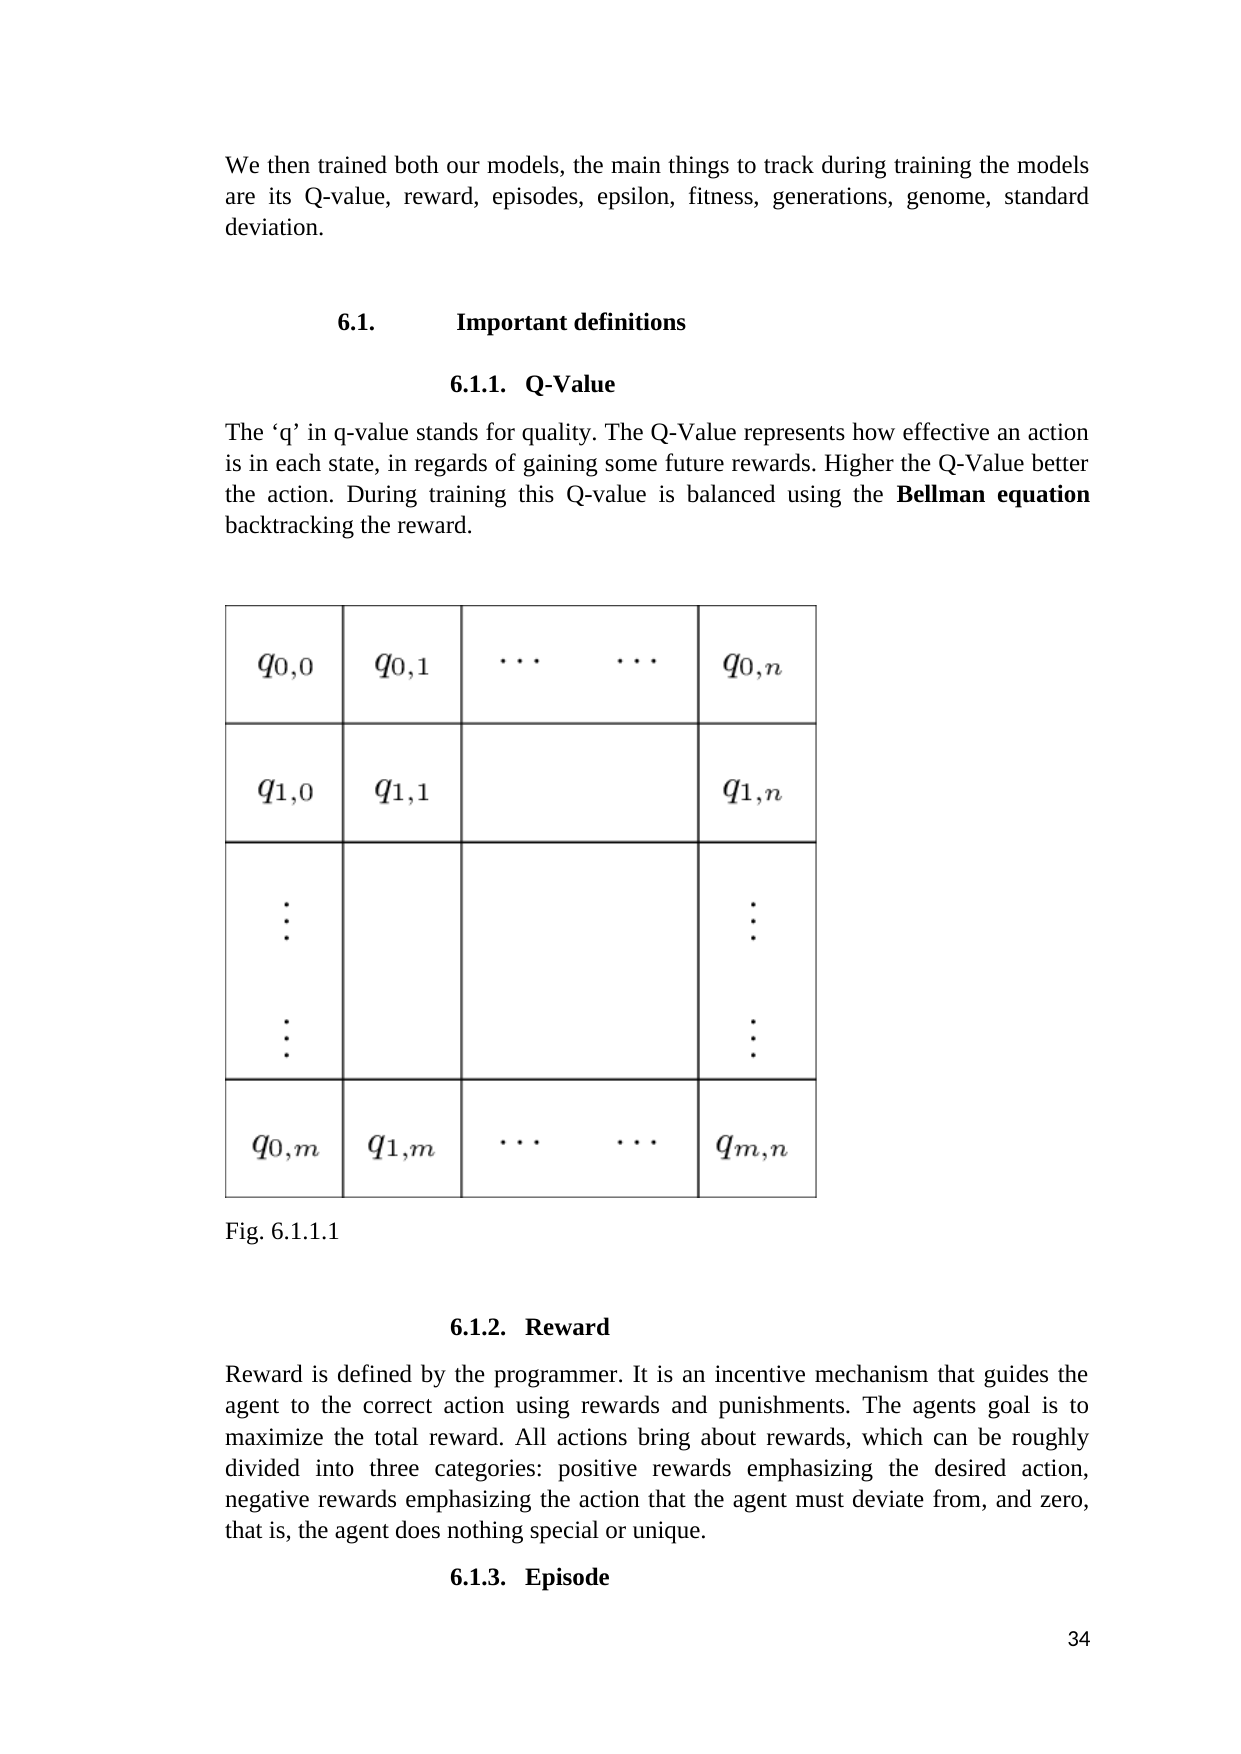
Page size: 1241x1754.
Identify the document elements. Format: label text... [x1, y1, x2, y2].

list Q-Value [450, 369, 1090, 398]
text We then trained both our models, the main things to track during training the models are its Q-value, reward, episodes, epsilon, fitness, generations, genome, standard deviation. [225, 150, 1090, 241]
text The ‘q’ in q-value stands for quality. The Q-Value represents how effective an action is in each state, in regards of gaining some future rewards. Higher the Q-Value better the action. During training this Q-value is balanced using the Bellman equation backtracking the reward. [225, 417, 1090, 539]
text Fig. 6.1.1.1 [225, 1216, 1090, 1245]
list Important definitions [337, 307, 1090, 336]
list Reward [450, 1312, 1090, 1341]
text Reward is defined by the programmer. It is an incentive mechanism that guides the agent to the correct action using rewards and punishments. The agents goal is to maximize the total reward. All actions bring about rewards, which can be roughly divided into three categories: positive rewards emphasizing the desired action, negative rewards emphasizing the action that the agent must deviate from, and zero, that is, the agent does nothing special or unique. [225, 1359, 1090, 1543]
picture [225, 605, 817, 1198]
list Episode [450, 1562, 1090, 1591]
